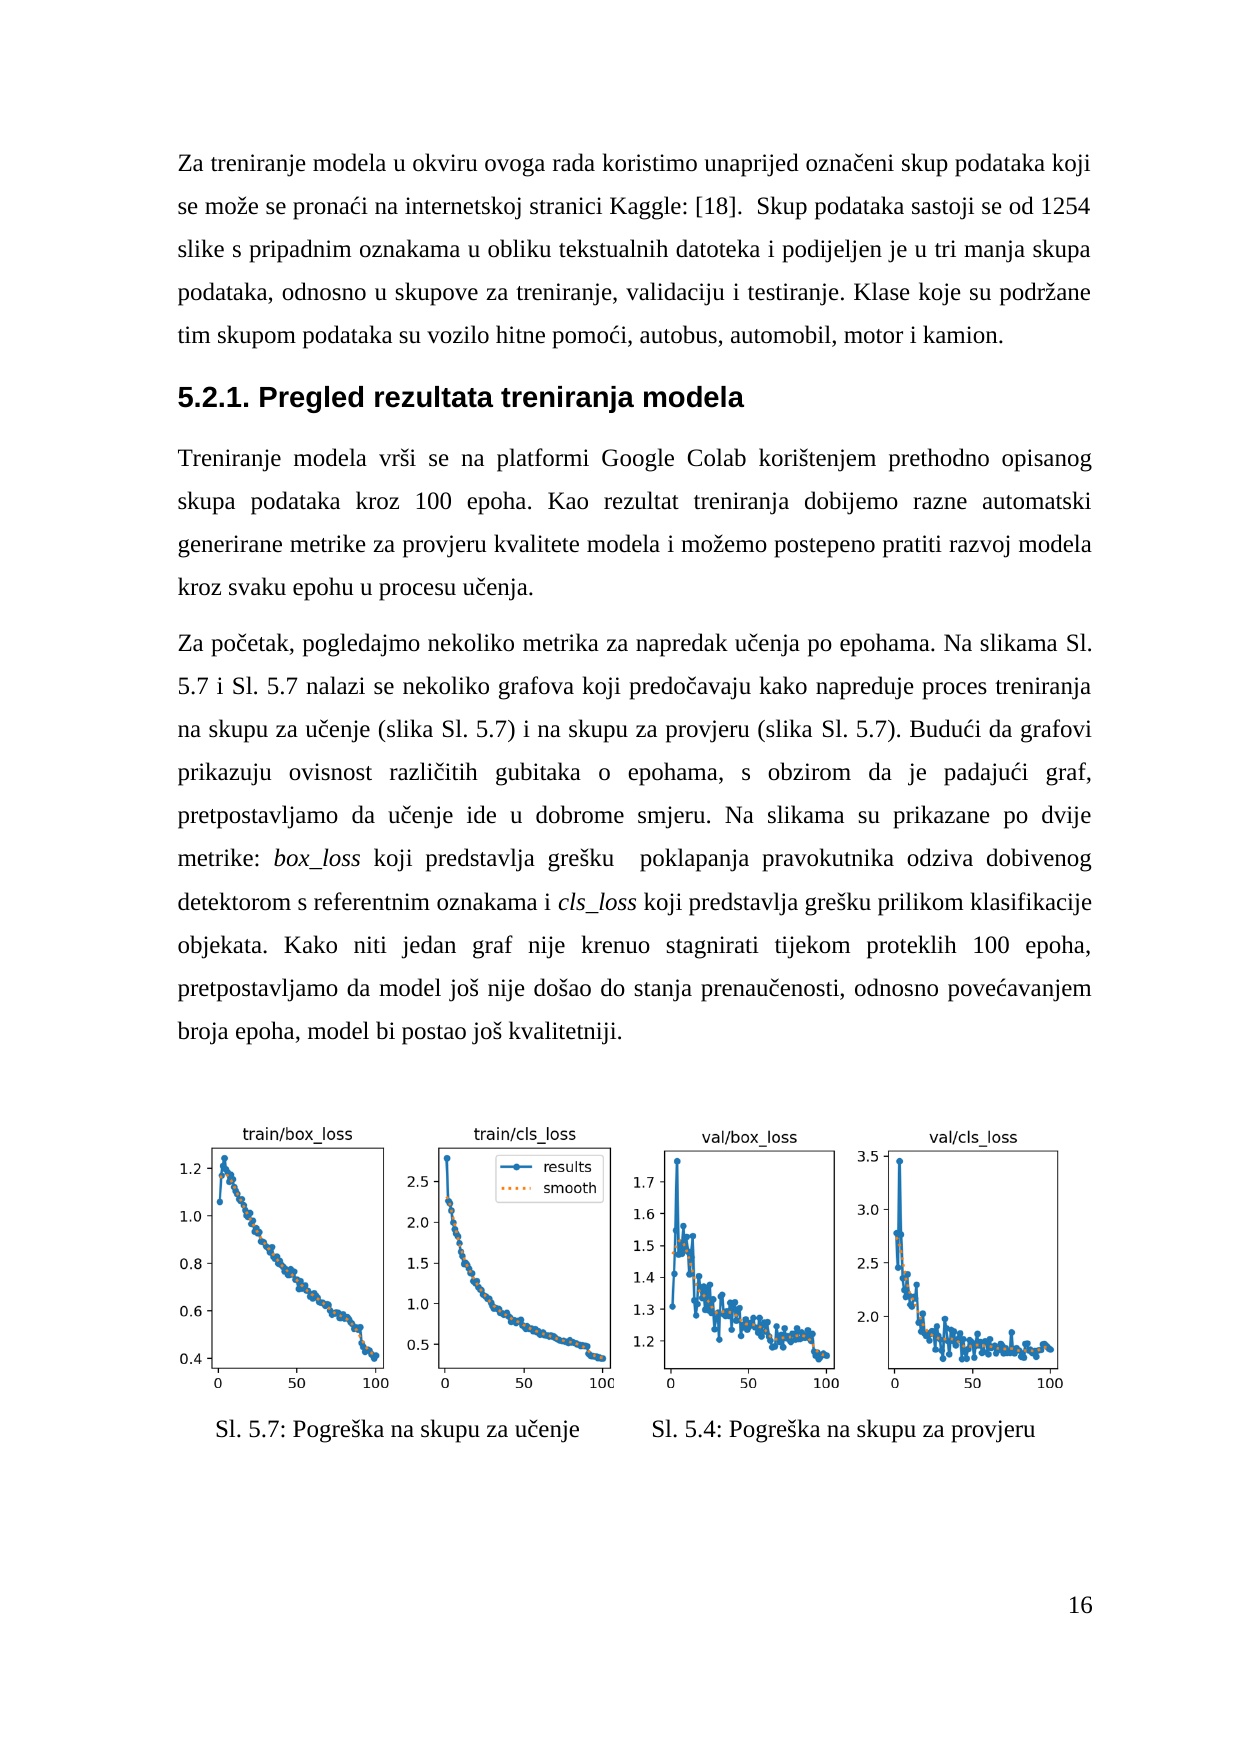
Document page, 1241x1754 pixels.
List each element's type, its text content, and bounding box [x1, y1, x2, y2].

picture [177, 1127, 614, 1388]
picture [627, 1128, 1067, 1388]
subtitle 5.2.1. Pregled rezultata treniranja modela [177, 380, 1092, 413]
text Treniranje modela vrši se na platformi Google Colab korištenjem prethodno opisanog skupa podataka kroz 100 epoha. Kao rezultat treniranja dobijemo razne automatski generirane metrike za provjeru kvalitete modela i možemo postepeno pratiti razvoj modela kroz svaku epohu u procesu učenja. [177, 443, 1092, 601]
text Za treniranje modela u okviru ovoga rada koristimo unaprijed označeni skup podataka koji se može se pronaći na internetskoj stranici Kaggle: [18]. Skup podataka sastoji se od 1254 slike s pripadnim oznakama u obliku tekstualnih datoteka i podijeljen je u tri manja skupa podataka, odnosno u skupove za treniranje, validaciju i testiranje. Klase koje su podržane tim skupom podataka su vozilo hitne pomoći, autobus, automobil, motor i kamion. [177, 148, 1092, 349]
